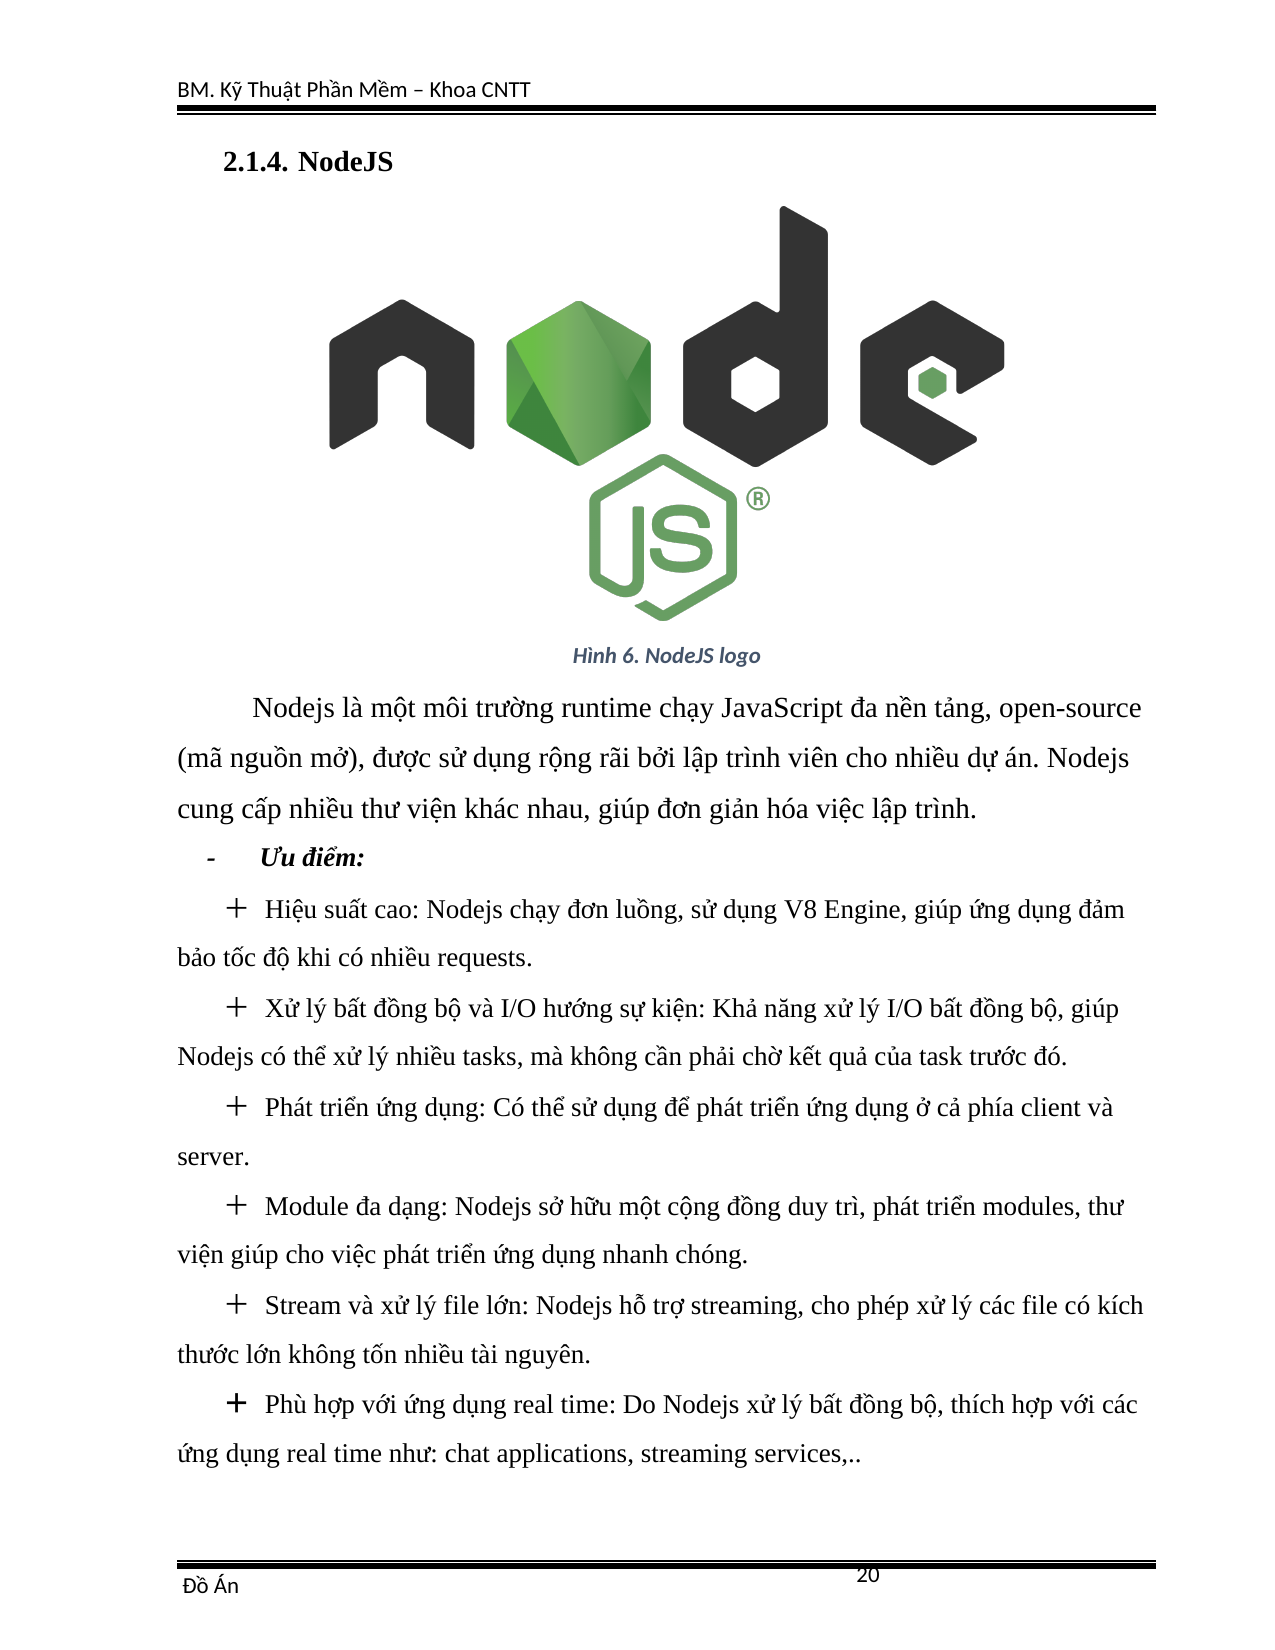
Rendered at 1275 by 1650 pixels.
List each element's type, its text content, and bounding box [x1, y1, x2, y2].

list Module đa dạng: Nodejs sở hữu một cộng đồng duy trì, phát triển modules, thư viện giúp cho việc phát triển ứng dụng nhanh chóng. [177, 1186, 1156, 1270]
list Ưu điểm: [207, 841, 252, 872]
list Nodejs là một môi trường runtime chạy JavaScript đa nền tảng, open-source (mã nguồn mở), được sử dụng rộng rãi bởi lập trình viên cho nhiều dự án. Nodejs cung cấp nhiều thư viện khác nhau, giúp đơn giản hóa việc lập trình. [177, 690, 1156, 824]
list Hiệu suất cao: Nodejs chạy đơn luồng, sử dụng V8 Engine, giúp ứng dụng đảm bảo tốc độ khi có nhiều requests. [177, 889, 1156, 973]
list Ưu điểm: [259, 841, 1156, 872]
list Stream và xử lý file lớn: Nodejs hỗ trợ streaming, cho phép xử lý các file có kích thước lớn không tốn nhiều tài nguyên. [177, 1285, 1156, 1369]
picture [329, 206, 1005, 621]
list Phù hợp với ứng dụng real time: Do Nodejs xử lý bất đồng bộ, thích hợp với các ứng dụng real time như: chat applications, streaming services,.. [177, 1384, 1156, 1468]
list NodeJS [223, 144, 1156, 177]
text Hình 6. NodeJS logo [177, 641, 1156, 669]
list Xử lý bất đồng bộ và I/O hướng sự kiện: Khả năng xử lý I/O bất đồng bộ, giúp Nodejs có thể xử lý nhiều tasks, mà không cần phải chờ kết quả của task trước đó. [177, 988, 1156, 1072]
list Phát triển ứng dụng: Có thể sử dụng để phát triển ứng dụng ở cả phía client và server. [177, 1087, 1156, 1171]
